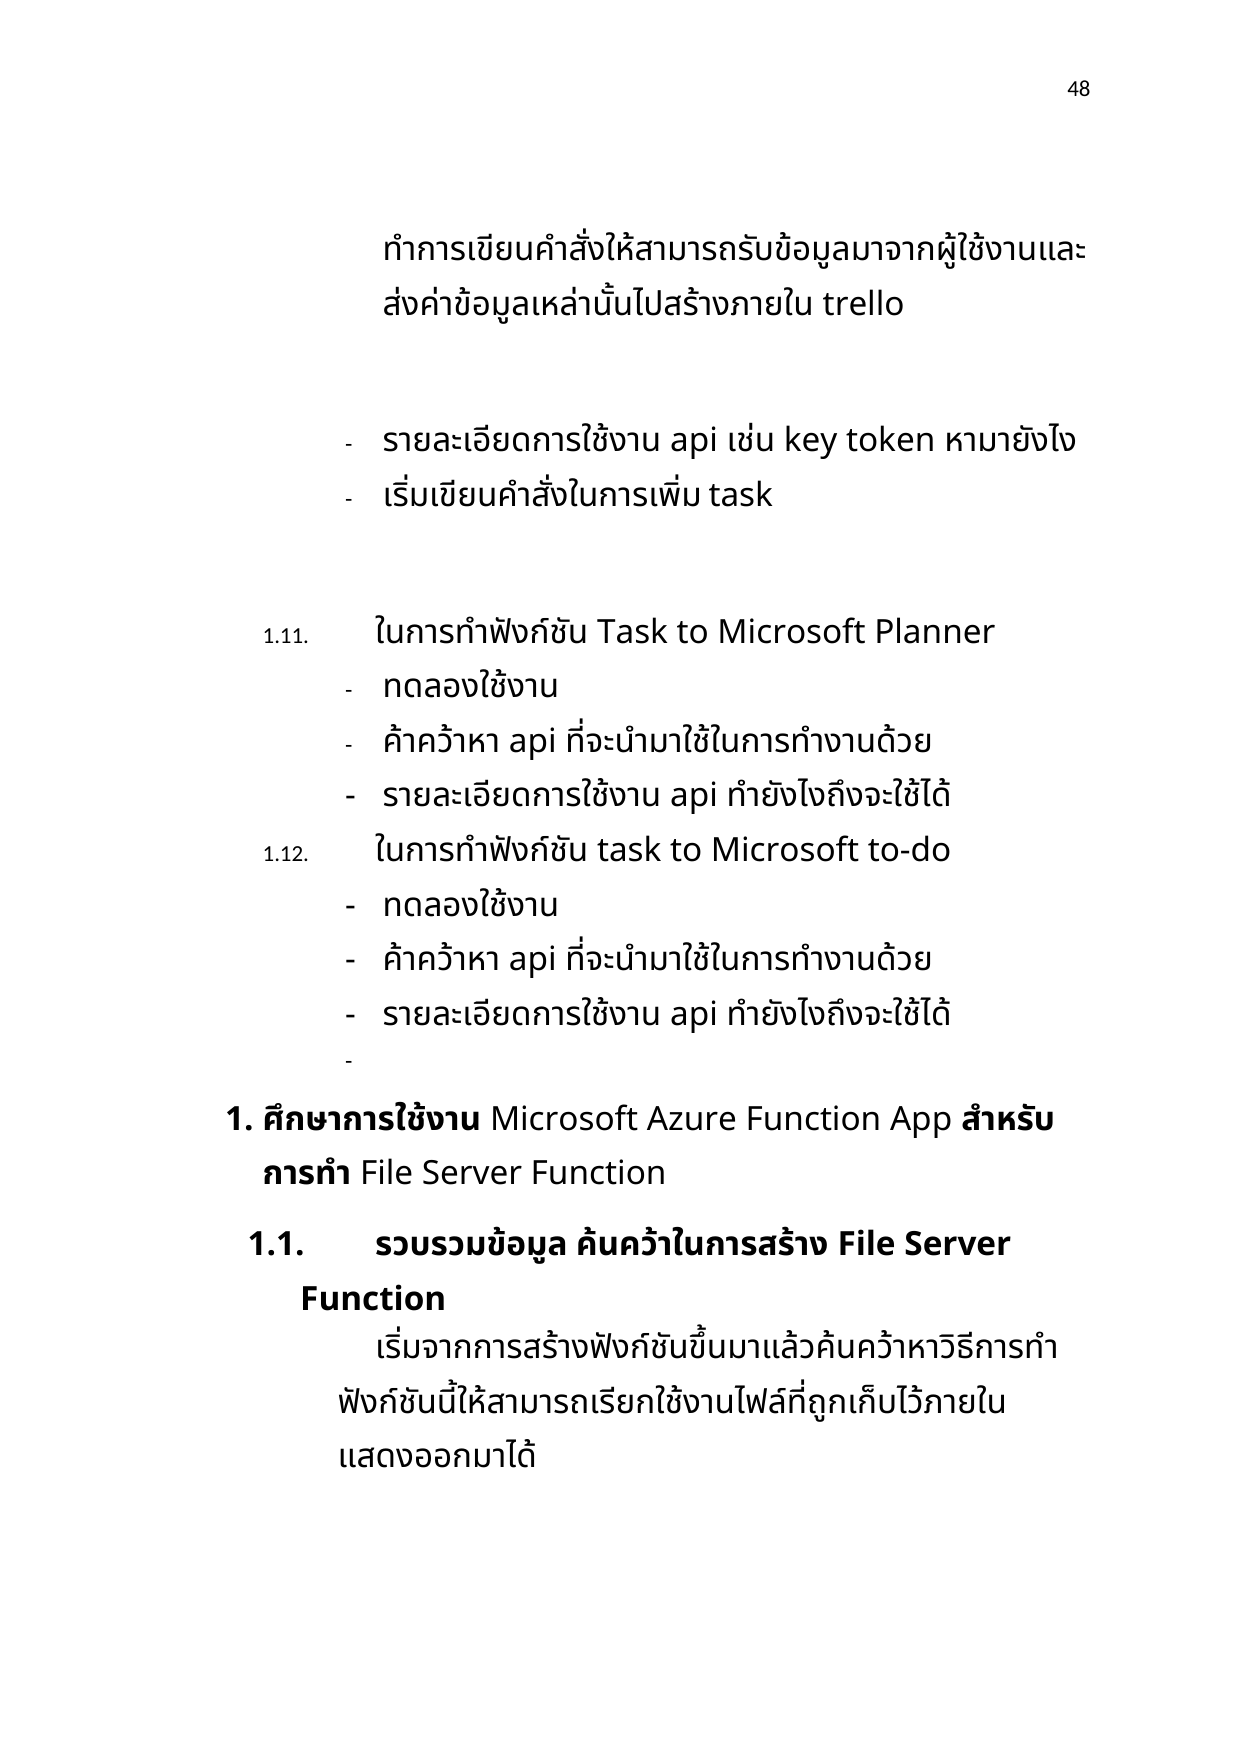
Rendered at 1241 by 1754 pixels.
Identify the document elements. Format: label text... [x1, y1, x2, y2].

list เริ่มจากการสร้างฟังก์ชันขึ้นมาแล้วค้นคว้าหาวิธีการทำฟังก์ชันนี้ให้สามารถเรียกใช้งานไฟล์ที่ถูกเก็บไว้ภายในแสดงออกมาได้ [337, 1323, 1090, 1482]
list รายละเอียดการใช้งาน api ทำยังไงถึงจะใช้ได้ [345, 989, 1090, 1040]
list เริ่มเขียนคำสั่งในการเพิ่มtask [345, 471, 1090, 521]
list รวบรวมข้อมูล ค้นคว้าในการสร้าง File Server Function [247, 1220, 1090, 1320]
list รายละเอียดการใช้งาน api เช่น key token หามายังไง [345, 416, 1090, 467]
list ในการทำฟังก์ชัน task to Microsoft to-do [262, 826, 1090, 876]
list ค้าคว้าหา api ที่จะนำมาใช้ในการทำงานด้วย [345, 717, 1090, 767]
list ทดลองใช้งาน [345, 880, 1090, 931]
list ในการทำฟังก์ชัน Task to Microsoft Planner [262, 608, 1090, 658]
list รายละเอียดการใช้งาน api ทำยังไงถึงจะใช้ได้ [345, 771, 1090, 822]
subtitle ศึกษาการใช้งาน Microsoft Azure Function App สำหรับการทำ File Server Function [225, 1094, 1090, 1199]
list ค้าคว้าหา api ที่จะนำมาใช้ในการทำงานด้วย [345, 935, 1090, 986]
list ทดลองใช้งาน [345, 662, 1090, 713]
